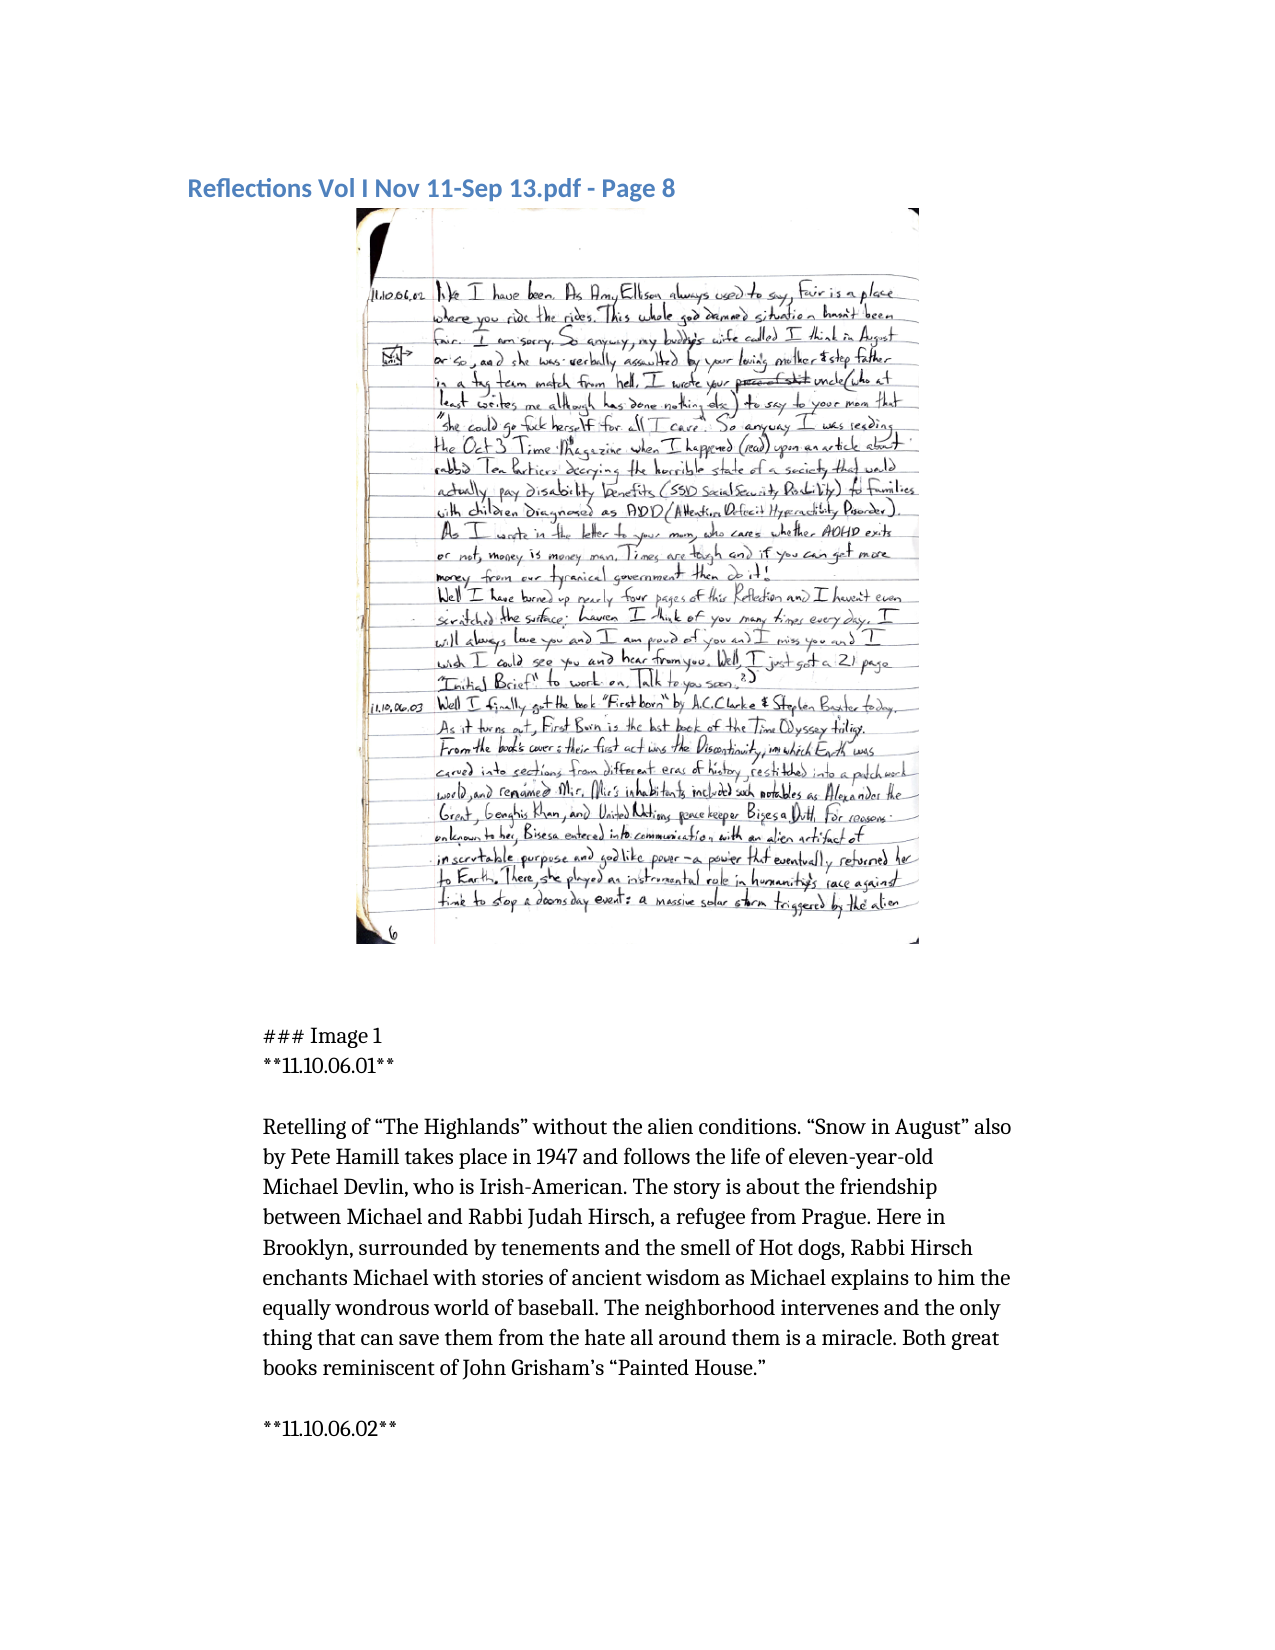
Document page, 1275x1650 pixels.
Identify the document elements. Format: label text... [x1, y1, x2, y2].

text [262, 1023, 1012, 1472]
picture [356, 208, 919, 944]
subtitle Reflections Vol I Nov 11-Sep 13.pdf - Page 8 [187, 171, 1087, 204]
